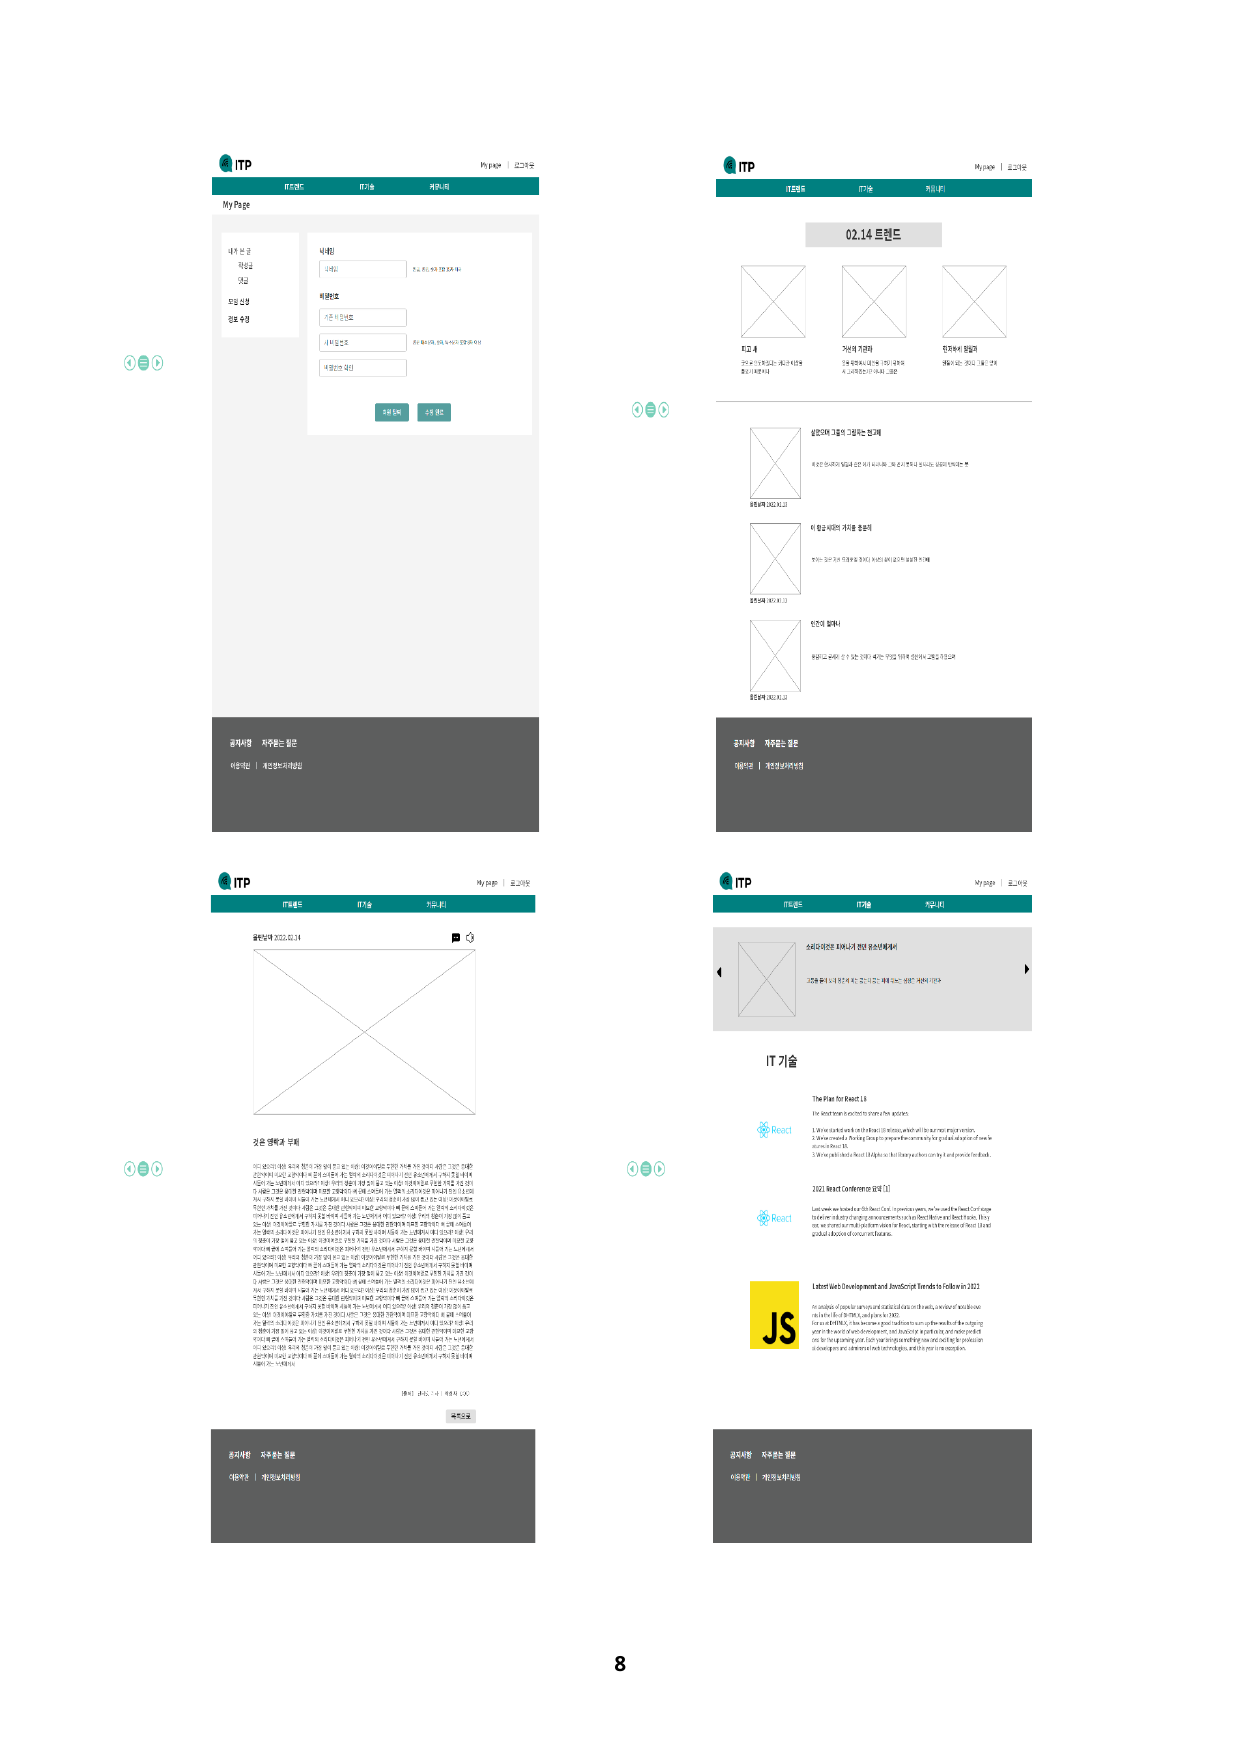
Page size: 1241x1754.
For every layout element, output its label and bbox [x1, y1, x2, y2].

picture [118, 865, 1118, 1543]
picture [118, 147, 1116, 832]
